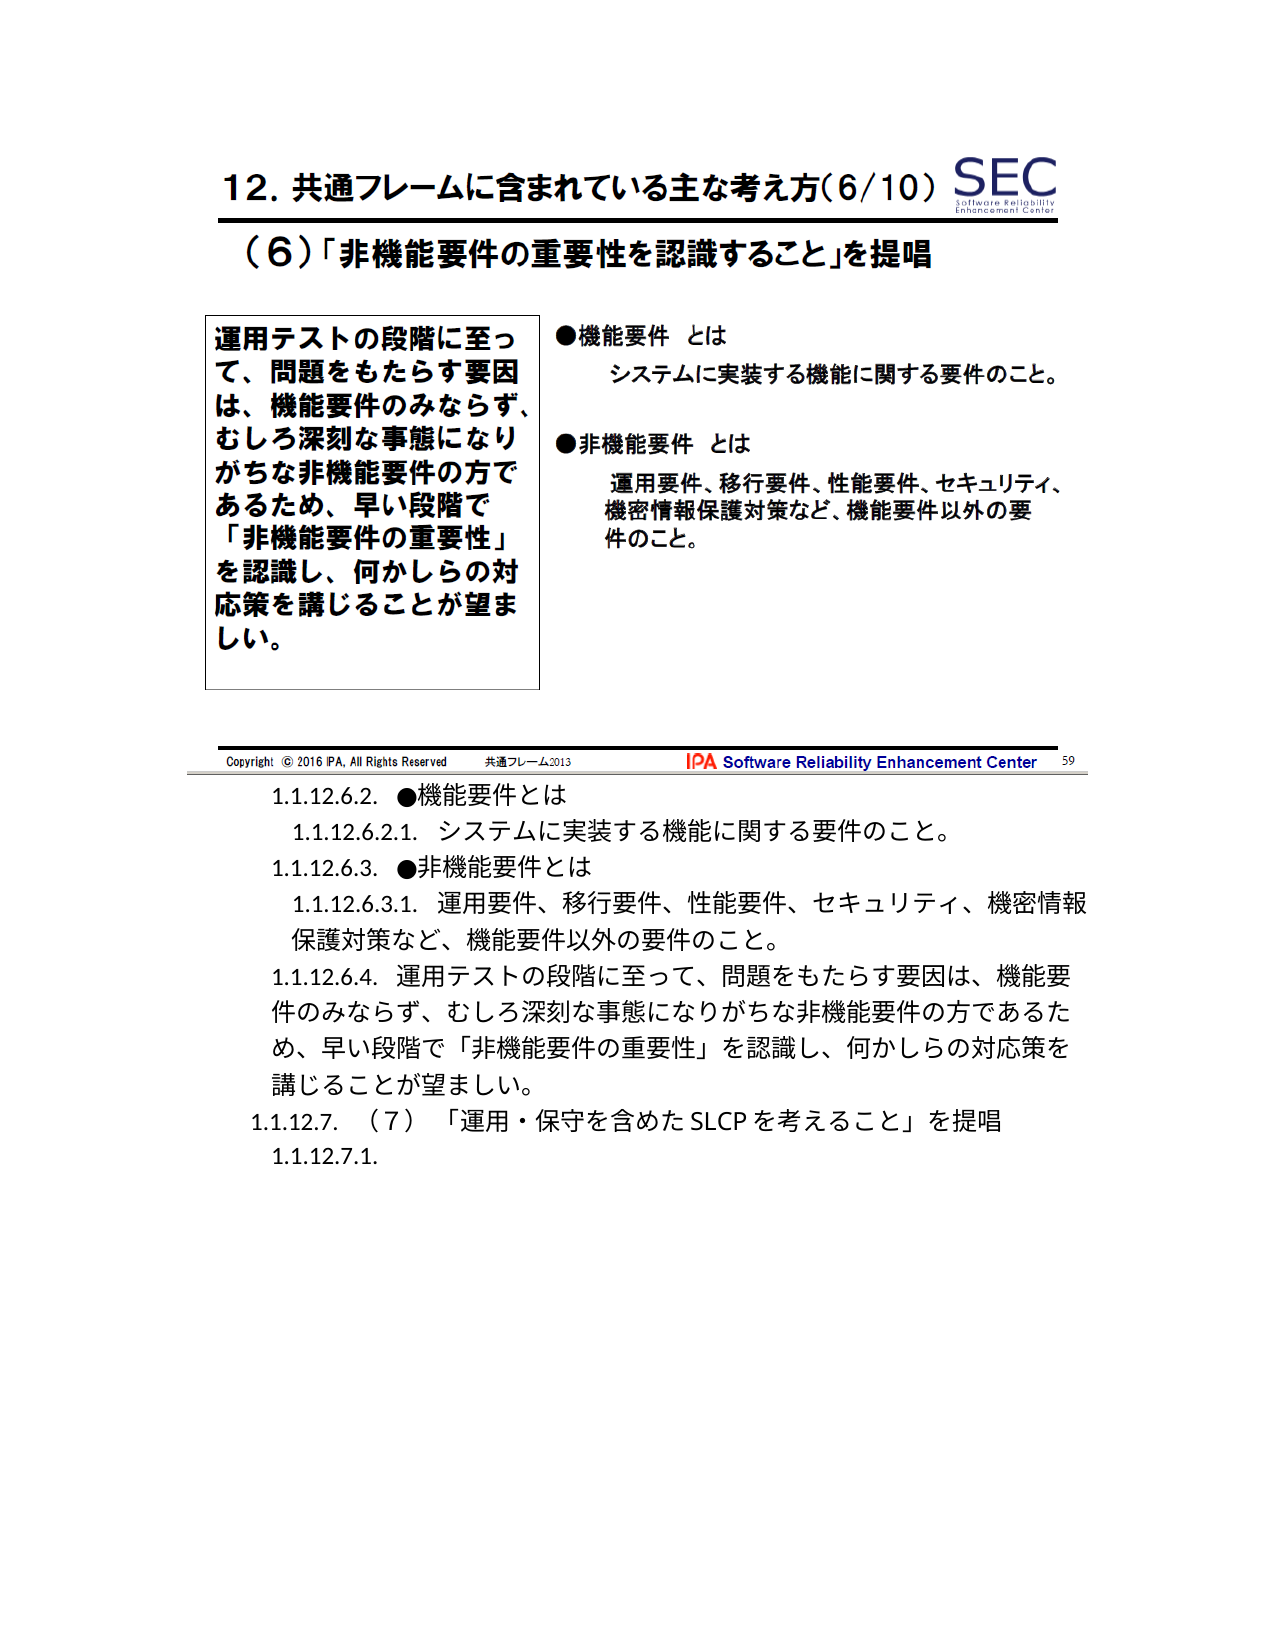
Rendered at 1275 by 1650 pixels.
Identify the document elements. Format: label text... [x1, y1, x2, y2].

picture [187, 149, 1088, 775]
subtitle （７） 「運用・保守を含めたSLCPを考えること」を提唱 [250, 1101, 1087, 1138]
subtitle 運用要件、移行要件、性能要件、セキュリティ、機密情報保護対策など、機能要件以外の要件のこと。 [292, 884, 1087, 956]
subtitle システムに実装する機能に関する要件のこと。 [292, 811, 1087, 848]
subtitle 運用テストの段階に至って、問題をもたらす要因は、機能要件のみならず、むしろ深刻な事態になりがちな非機能要件の方であるため、早い段階で「非機能要件の重要性」を認識し、何かしらの対応策を講じることが望ましい。 [271, 956, 1087, 1101]
subtitle ●機能要件とは [271, 775, 1087, 811]
subtitle ●非機能要件とは [271, 848, 1087, 884]
